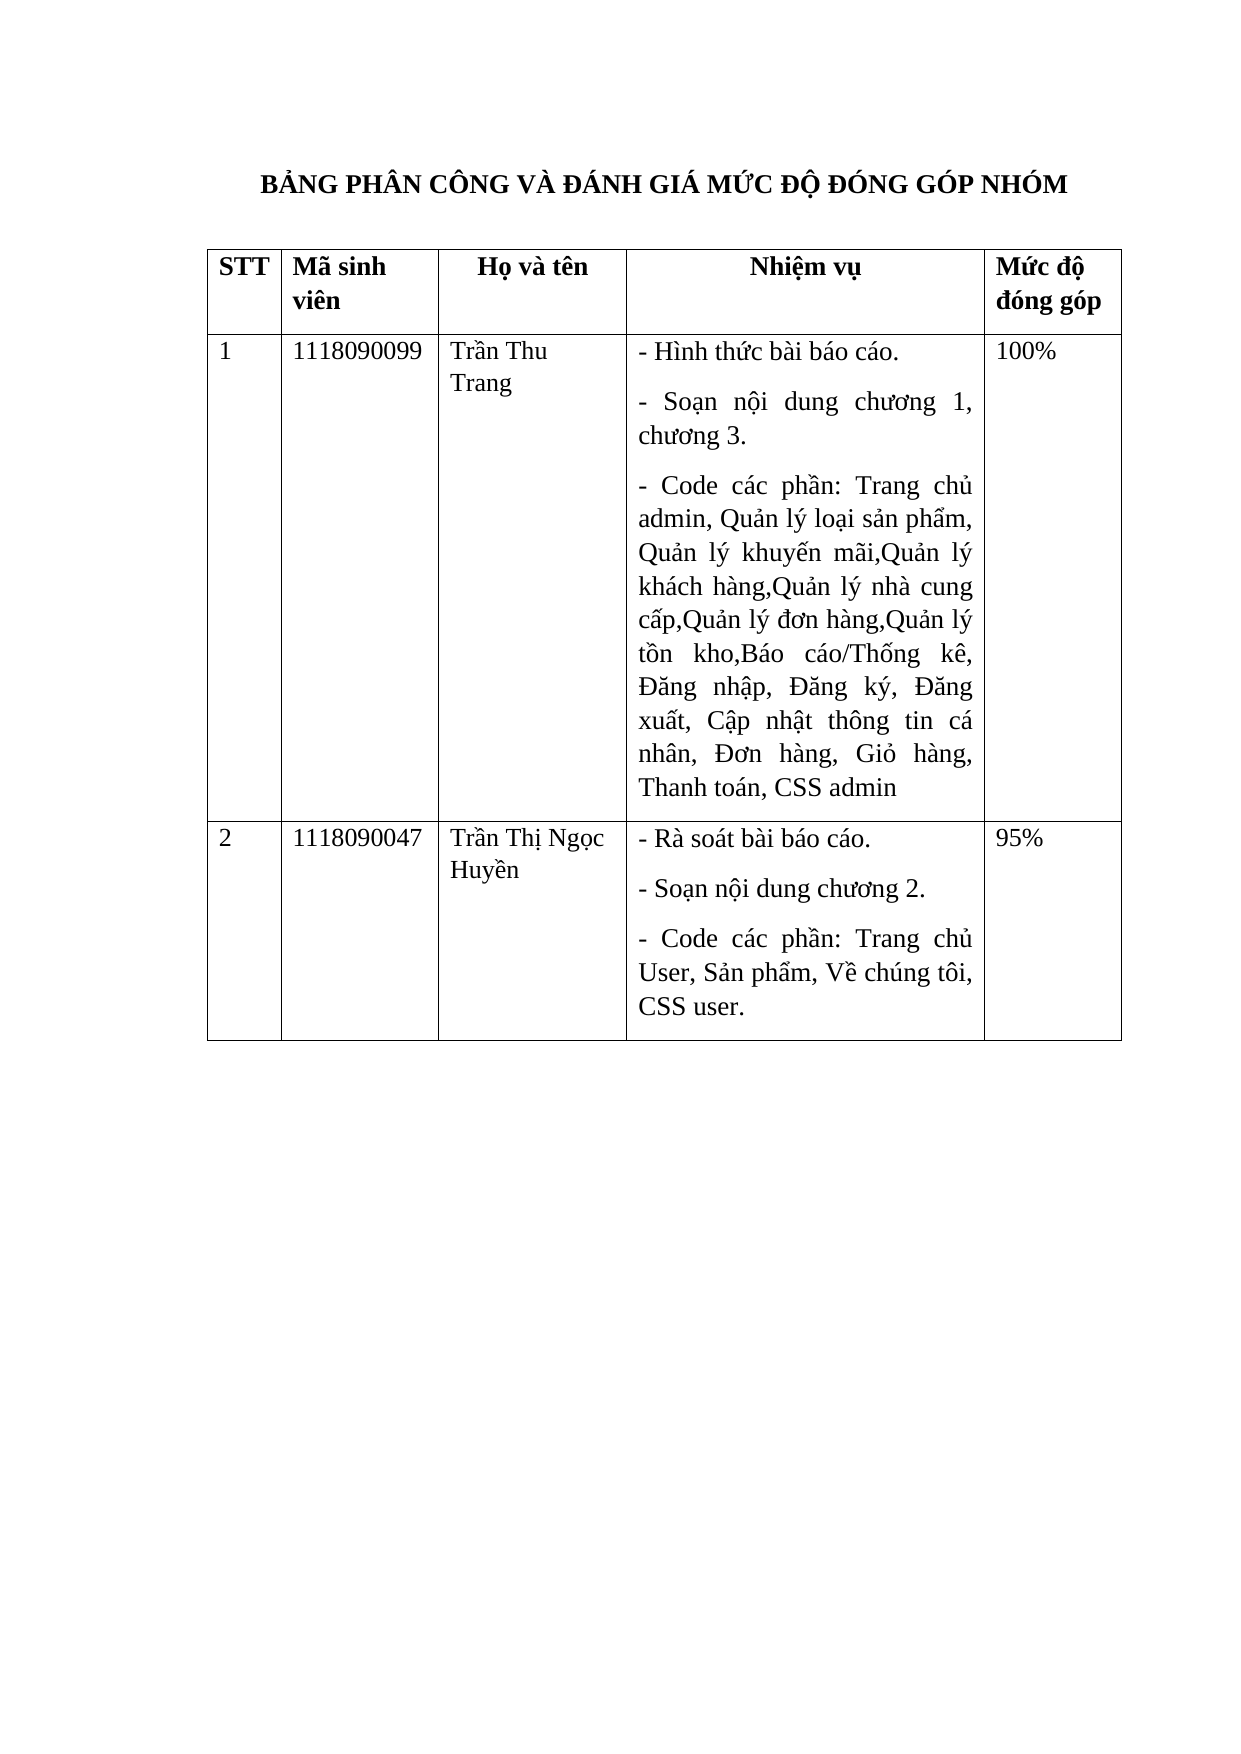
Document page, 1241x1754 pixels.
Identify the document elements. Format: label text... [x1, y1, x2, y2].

table_cell Trần Thu Trang [439, 335, 626, 821]
table_header STT [208, 250, 281, 334]
table_cell Trần Thị Ngọc Huyền [439, 822, 626, 1040]
table_cell 100% [985, 335, 1121, 821]
text BẢNG PHÂN CÔNG VÀ ĐÁNH GIÁ MỨC ĐỘ ĐÓNG GÓP NHÓM [207, 168, 1122, 199]
table_cell 1118090047 [282, 822, 438, 1040]
table_header Mức độ đóng góp [985, 250, 1121, 334]
table_cell 1 [208, 335, 281, 821]
table_cell - Rà soát bài báo cáo. - Soạn nội dung chương 2. - Code các phần: Trang chủ User, Sản phẩm, Về chúng tôi, CSS user. [627, 822, 984, 1040]
table_cell 95% [985, 822, 1121, 1040]
table_header Họ và tên [439, 250, 626, 334]
table_cell - Hình thức bài báo cáo. - Soạn nội dung chương 1, chương 3. - Code các phần: Trang chủ admin, Quản lý loại sản phẩm, Quản lý khuyến mãi,Quản lý khách hàng,Quản lý nhà cung cấp,Quản lý đơn hàng,Quản lý tồn kho,Báo cáo/Thống kê, Đăng nhập, Đăng ký, Đăng xuất, Cập nhật thông tin cá nhân, Đơn hàng, Giỏ hàng, Thanh toán, CSS admin [627, 335, 984, 821]
table_cell 1118090099 [282, 335, 438, 821]
table_header Mã sinh viên [282, 250, 438, 334]
table_header Nhiệm vụ [627, 250, 984, 334]
table_cell 2 [208, 822, 281, 1040]
